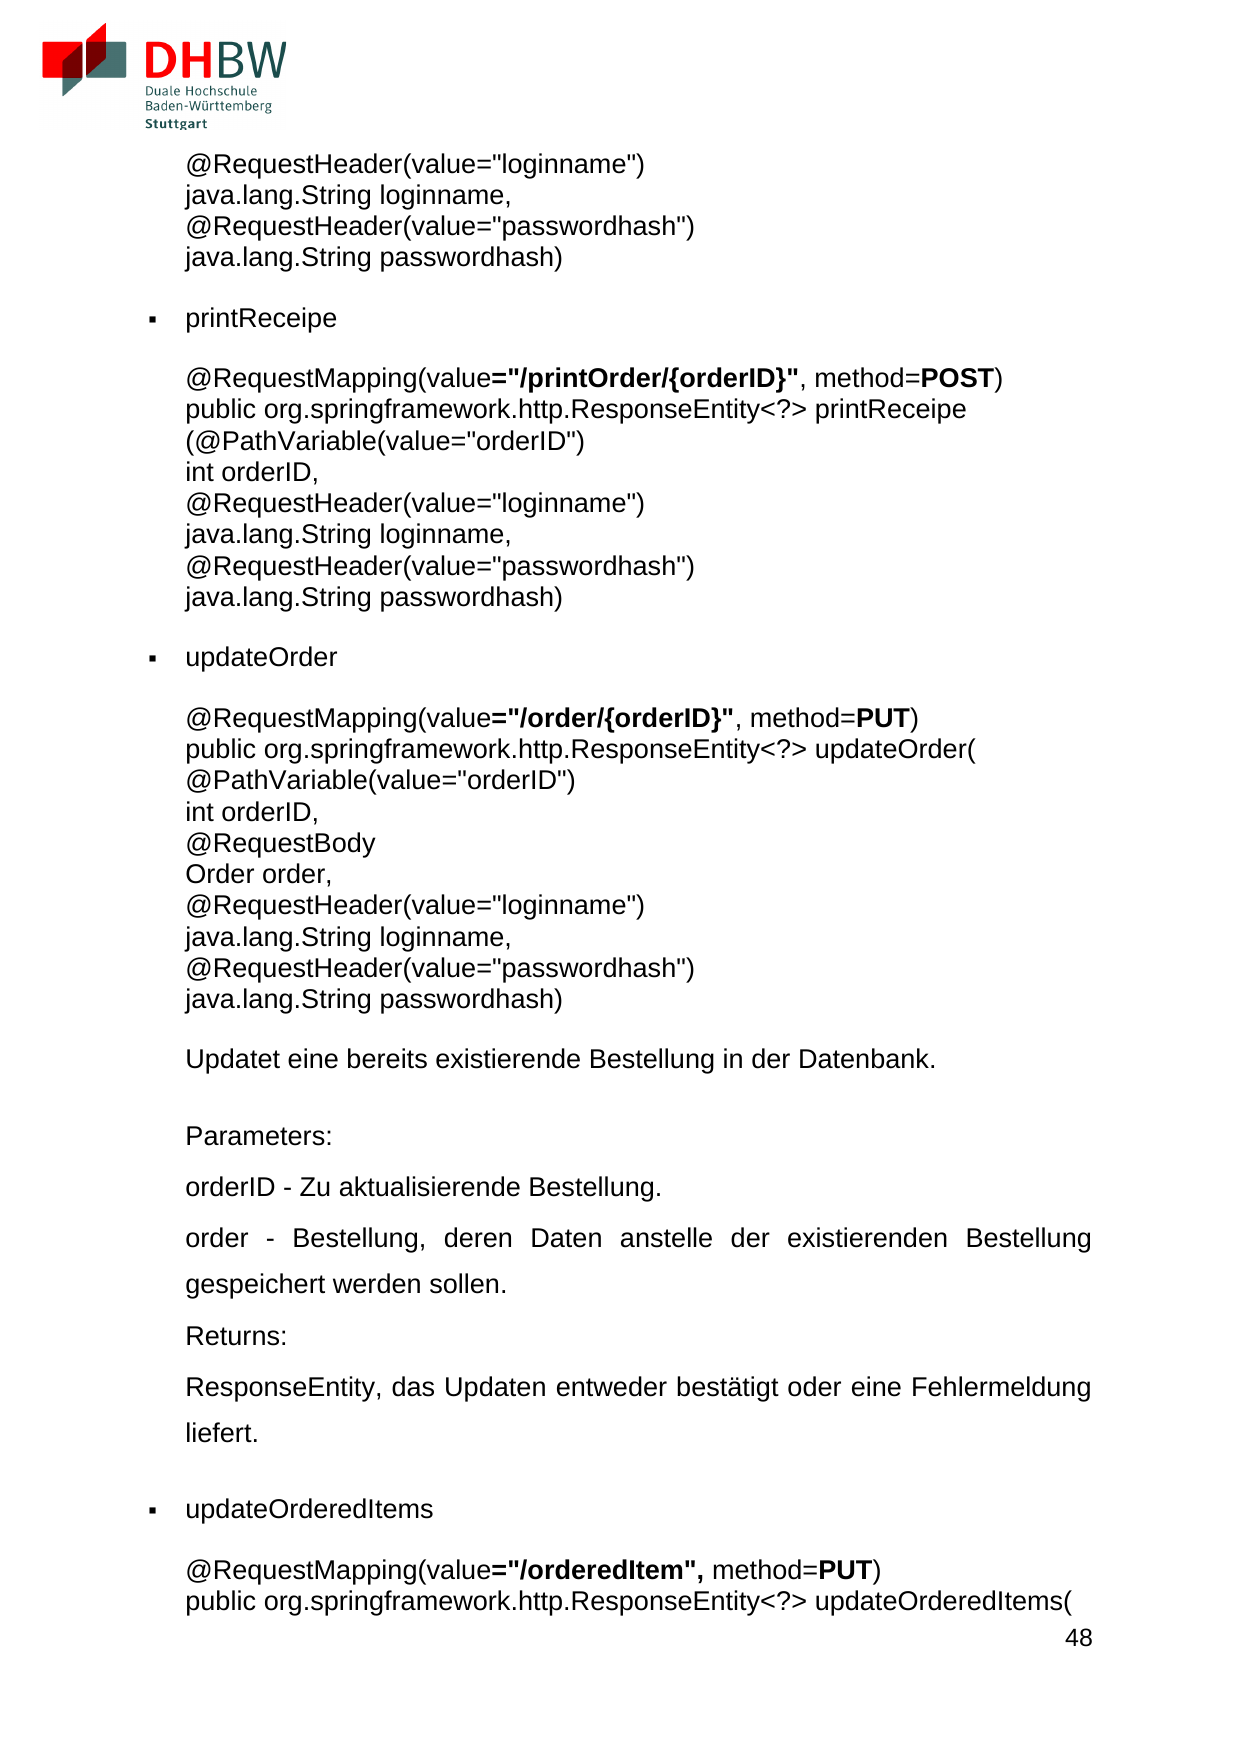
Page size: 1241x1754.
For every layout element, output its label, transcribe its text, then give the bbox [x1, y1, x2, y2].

text public org.springframework.http.ResponseEntity<?> updateOrderedItems( [185, 1585, 1093, 1616]
text @RequestBody [185, 827, 1093, 858]
text order - Bestellung, deren Daten anstelle der existierenden Bestellung gespeichert werden sollen. [185, 1222, 1093, 1300]
text @RequestHeader(value="passwordhash") [185, 952, 1093, 983]
picture [39, 20, 286, 130]
subtitle updateOrder [148, 641, 1093, 673]
text Parameters: [185, 1119, 1093, 1151]
text @RequestMapping(value="/printOrder/{orderID}", method=POST) [185, 362, 1093, 393]
text @RequestMapping(value="/orderedItem", method=PUT) [185, 1554, 1093, 1585]
text Order order, [185, 858, 1093, 889]
text orderID - Zu aktualisierende Bestellung. [111, 1171, 1093, 1202]
text (@PathVariable(value="orderID") [185, 425, 1093, 456]
text @RequestHeader(value="loginname") [185, 889, 1093, 921]
text int orderID, [185, 456, 1093, 487]
text java.lang.String loginname, [185, 518, 1093, 550]
text int orderID, [185, 796, 1093, 827]
text public org.springframework.http.ResponseEntity<?> updateOrder( [185, 733, 1093, 764]
text @RequestHeader(value="loginname") [185, 148, 1093, 179]
text @RequestMapping(value="/order/{orderID}", method=PUT) [185, 702, 1093, 733]
text public org.springframework.http.ResponseEntity<?> printReceipe [185, 393, 1093, 425]
text ResponseEntity, das Updaten entweder bestätigt oder eine Fehlermeldung liefert. [185, 1371, 1093, 1449]
text java.lang.String passwordhash) [185, 581, 1093, 612]
text java.lang.String passwordhash) [185, 241, 1093, 273]
text java.lang.String loginname, [185, 921, 1093, 952]
text Updatet eine bereits existierende Bestellung in der Datenbank. [185, 1043, 1093, 1075]
text @RequestHeader(value="loginname") [185, 487, 1093, 518]
text Returns: [185, 1319, 1093, 1351]
text @PathVariable(value="orderID") [185, 764, 1093, 796]
text @RequestHeader(value="passwordhash") [185, 550, 1093, 581]
subtitle printReceipe [148, 302, 1093, 333]
text java.lang.String loginname, [185, 179, 1093, 210]
subtitle updateOrderedItems [148, 1493, 1093, 1525]
text java.lang.String passwordhash) [185, 983, 1093, 1014]
text @RequestHeader(value="passwordhash") [185, 210, 1093, 241]
